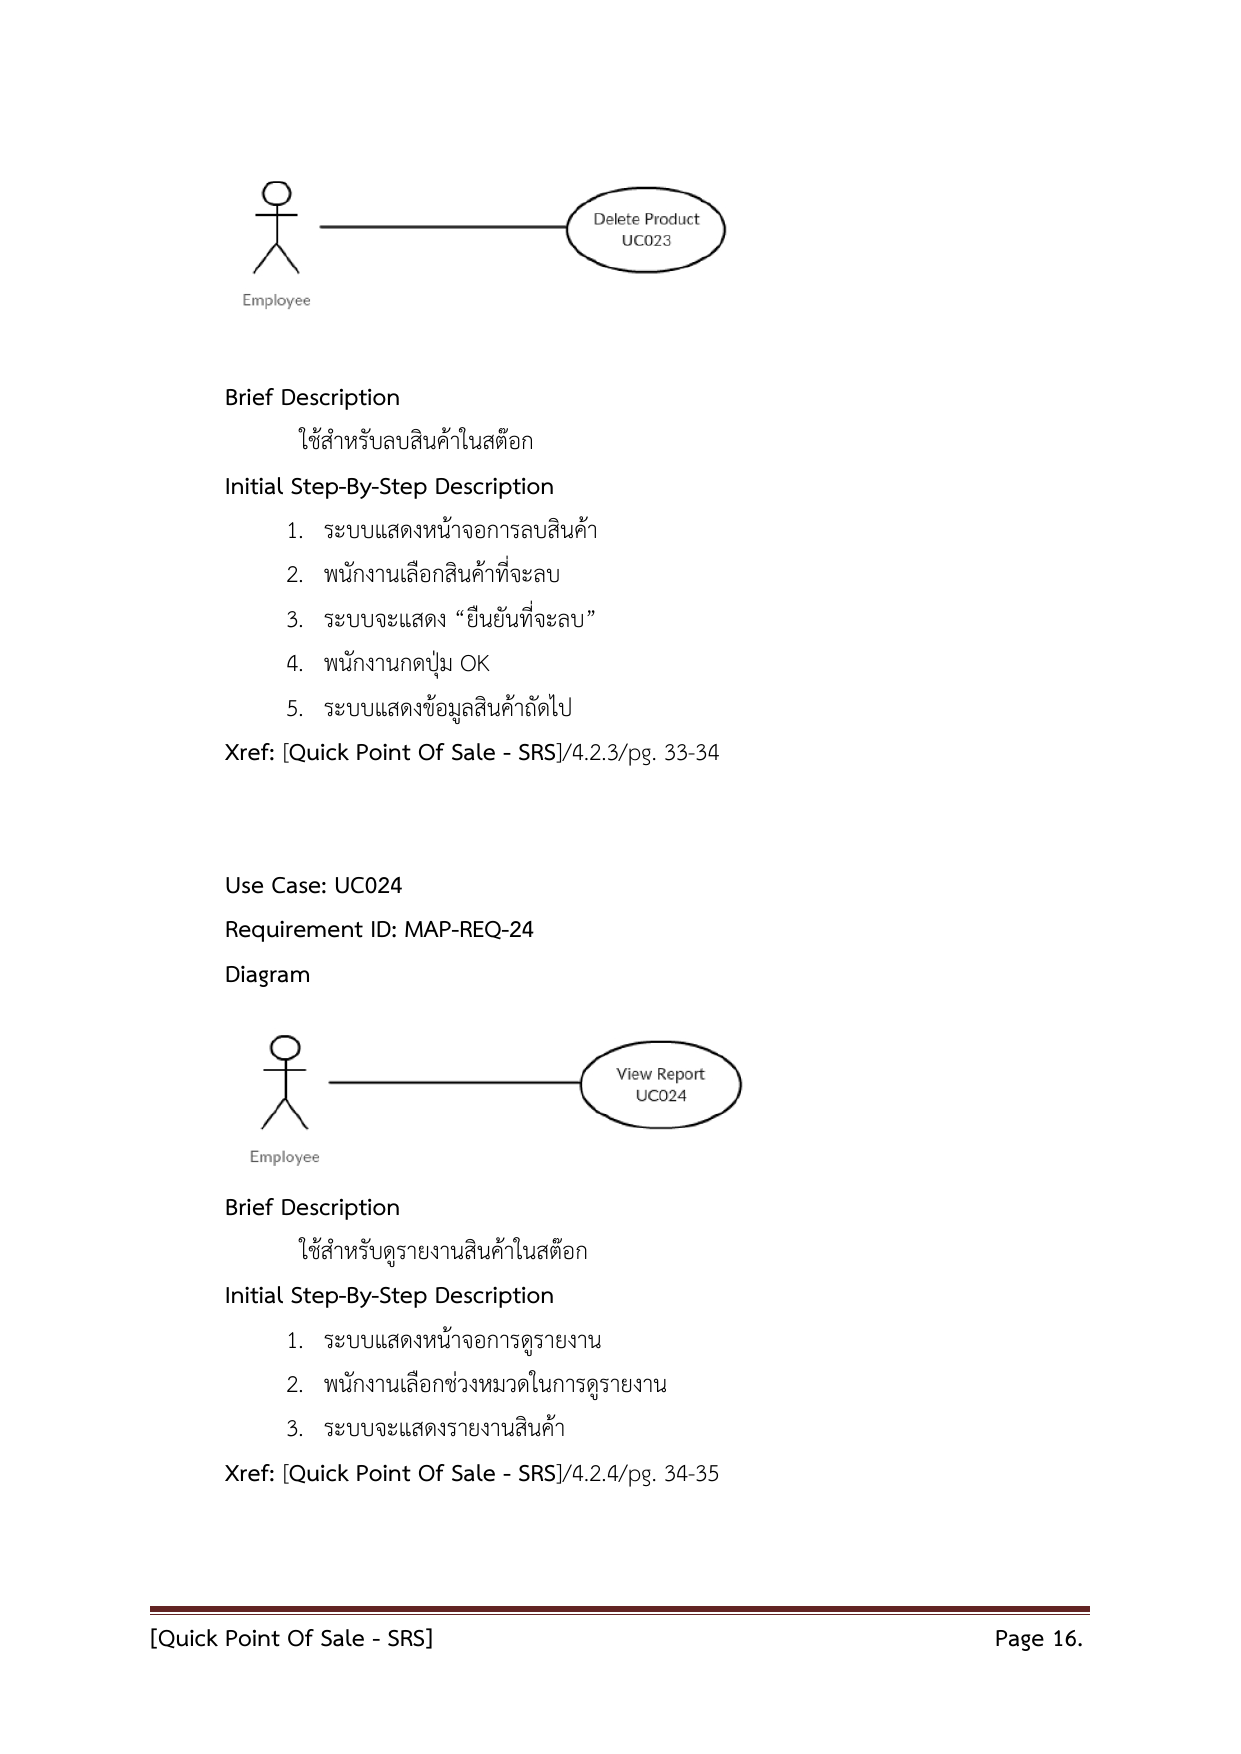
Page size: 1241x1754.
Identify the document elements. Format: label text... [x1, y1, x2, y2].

text Xref: [Quick Point Of Sale - SRS]/4.2.3/pg. 33-34 [150, 731, 1090, 776]
text Requirement ID: MAP-REQ-24 [150, 909, 1090, 953]
list ระบบแสดงหน้าจอการดูรายงาน [286, 1319, 1090, 1363]
text Initial Step-By-Step Description [150, 1274, 1090, 1319]
list พนักงานเลือกช่วงหมวดในการดูรายงาน [286, 1363, 1090, 1408]
text ใช้สำหรับดูรายงานสินค้าในสต๊อก [150, 1230, 1090, 1274]
list พนักงานกดปุ่ม OK [286, 642, 1090, 687]
picture [225, 997, 749, 1186]
text Brief Description [150, 1186, 1090, 1230]
list ระบบแสดงหน้าจอการลบสินค้า [286, 509, 1090, 554]
text Brief Description [150, 376, 1090, 421]
list ระบบแสดงข้อมูลสินค้าถัดไป [286, 687, 1090, 731]
list ระบบจะแสดง “ยืนยันที่จะลบ” [286, 598, 1090, 642]
list พนักงานเลือกสินค้าที่จะลบ [286, 554, 1090, 598]
text Use Case: UC024 [150, 864, 1090, 909]
text Xref: [Quick Point Of Sale - SRS]/4.2.4/pg. 34-35 [150, 1452, 1090, 1496]
text ใช้สำหรับลบสินค้าในสต๊อก [150, 421, 1090, 465]
text Diagram [150, 953, 1090, 997]
text Initial Step-By-Step Description [150, 465, 1090, 509]
list ระบบจะแสดงรายงานสินค้า [286, 1408, 1090, 1452]
picture [225, 150, 752, 332]
